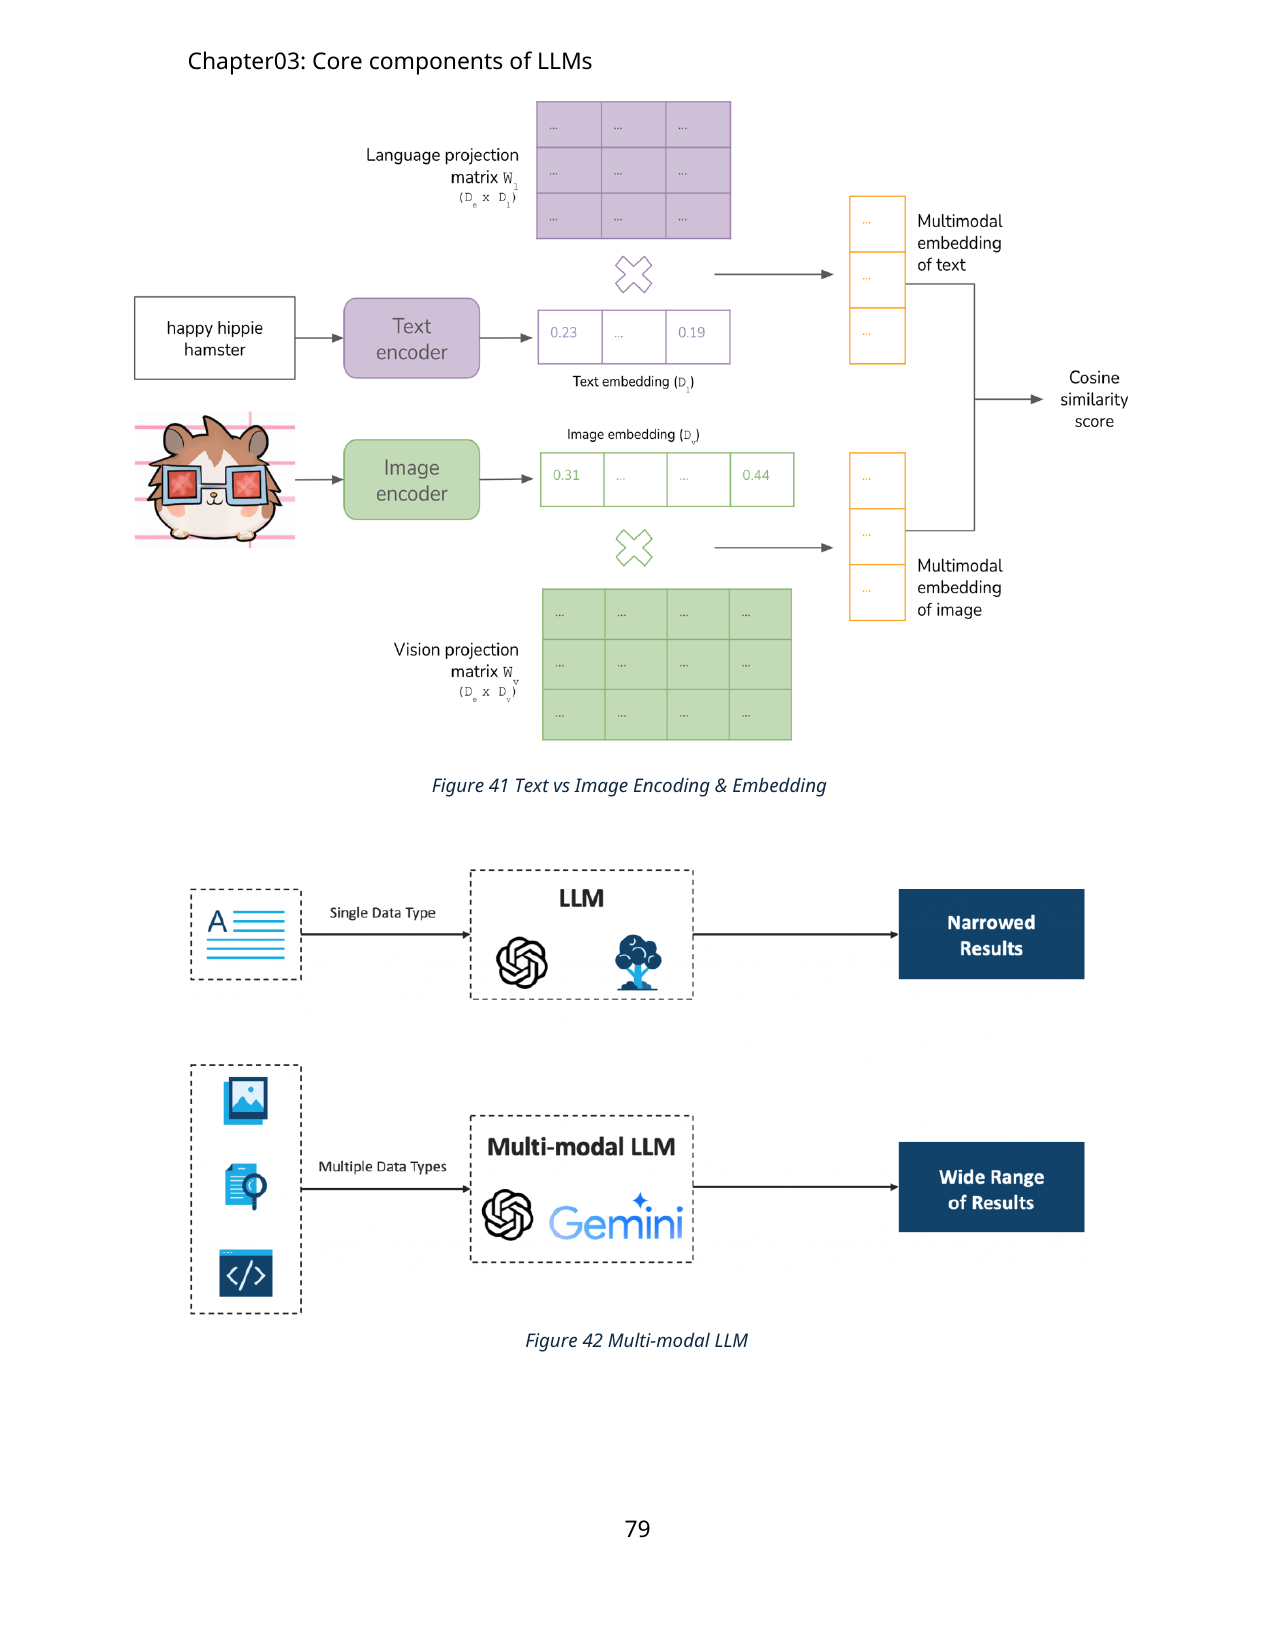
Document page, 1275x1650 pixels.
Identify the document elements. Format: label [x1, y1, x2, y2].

picture [187, 866, 1088, 1319]
picture [127, 93, 1134, 748]
